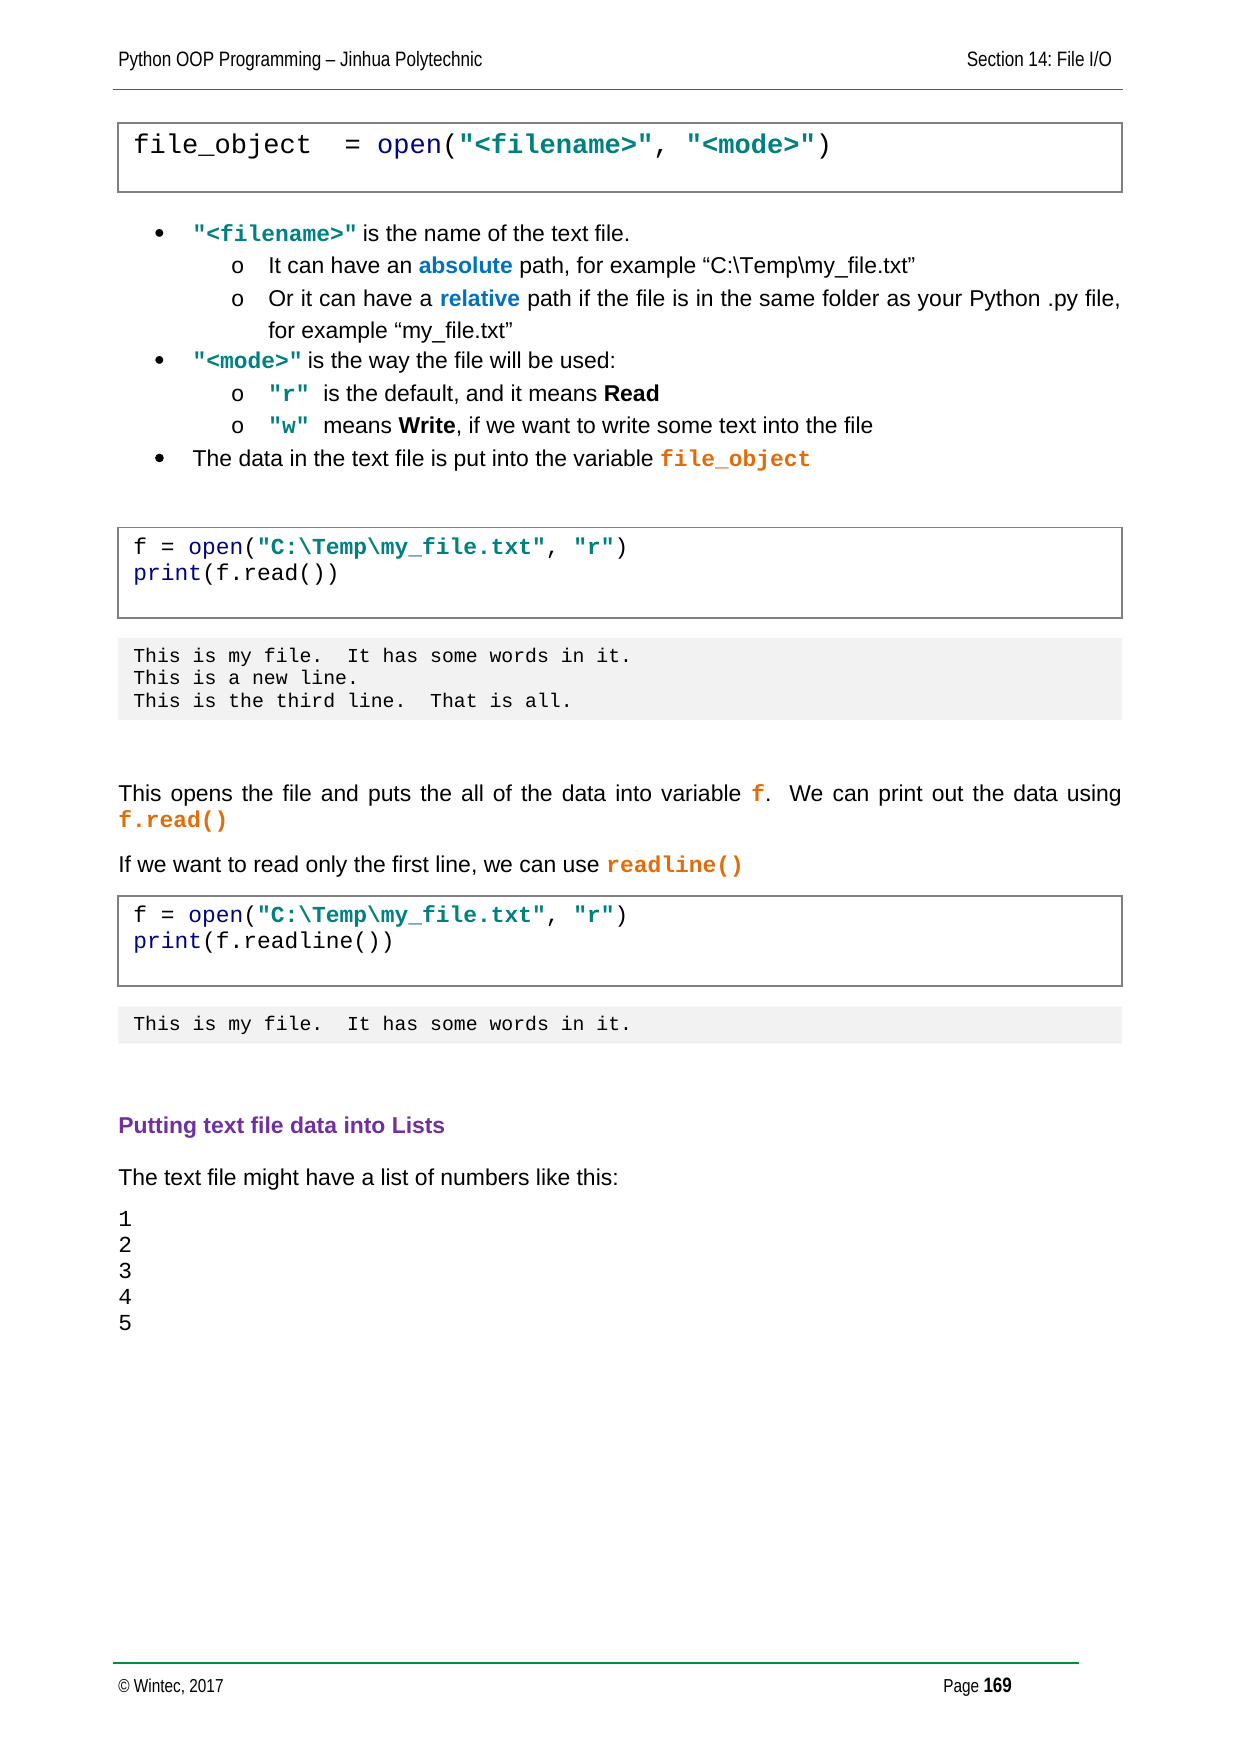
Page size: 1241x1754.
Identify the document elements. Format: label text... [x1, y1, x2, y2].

text The data in the text file is put into the variable file_object [155, 444, 1122, 473]
list It can have an absolute path, for example “C:\Temp\my_file.txt” [231, 252, 1122, 280]
text 1 [118, 1207, 1122, 1233]
text 3 [118, 1259, 1122, 1285]
text "<filename>" is the name of the text file. [155, 219, 1122, 248]
text The text file might have a list of numbers like this: [118, 1164, 1122, 1191]
text "<mode>" is the way the file will be used: [155, 347, 1122, 375]
text Putting text file data into Lists [118, 1112, 1122, 1138]
list "r" is the default, and it means Read [231, 379, 1122, 408]
text This opens the file and puts the all of the data into variable f. We can print out the data using f.read() [118, 780, 1122, 834]
list Or it can have a relative path if the file is in the same folder as your Python .py file, for example “my_file.txt” [231, 284, 1122, 343]
text 4 [118, 1285, 1122, 1311]
text 2 [118, 1233, 1122, 1259]
text If we want to read only the first line, we can use readline() [118, 851, 1122, 879]
list "w" means Write, if we want to write some text into the file [231, 412, 1122, 440]
text 5 [118, 1311, 1122, 1337]
